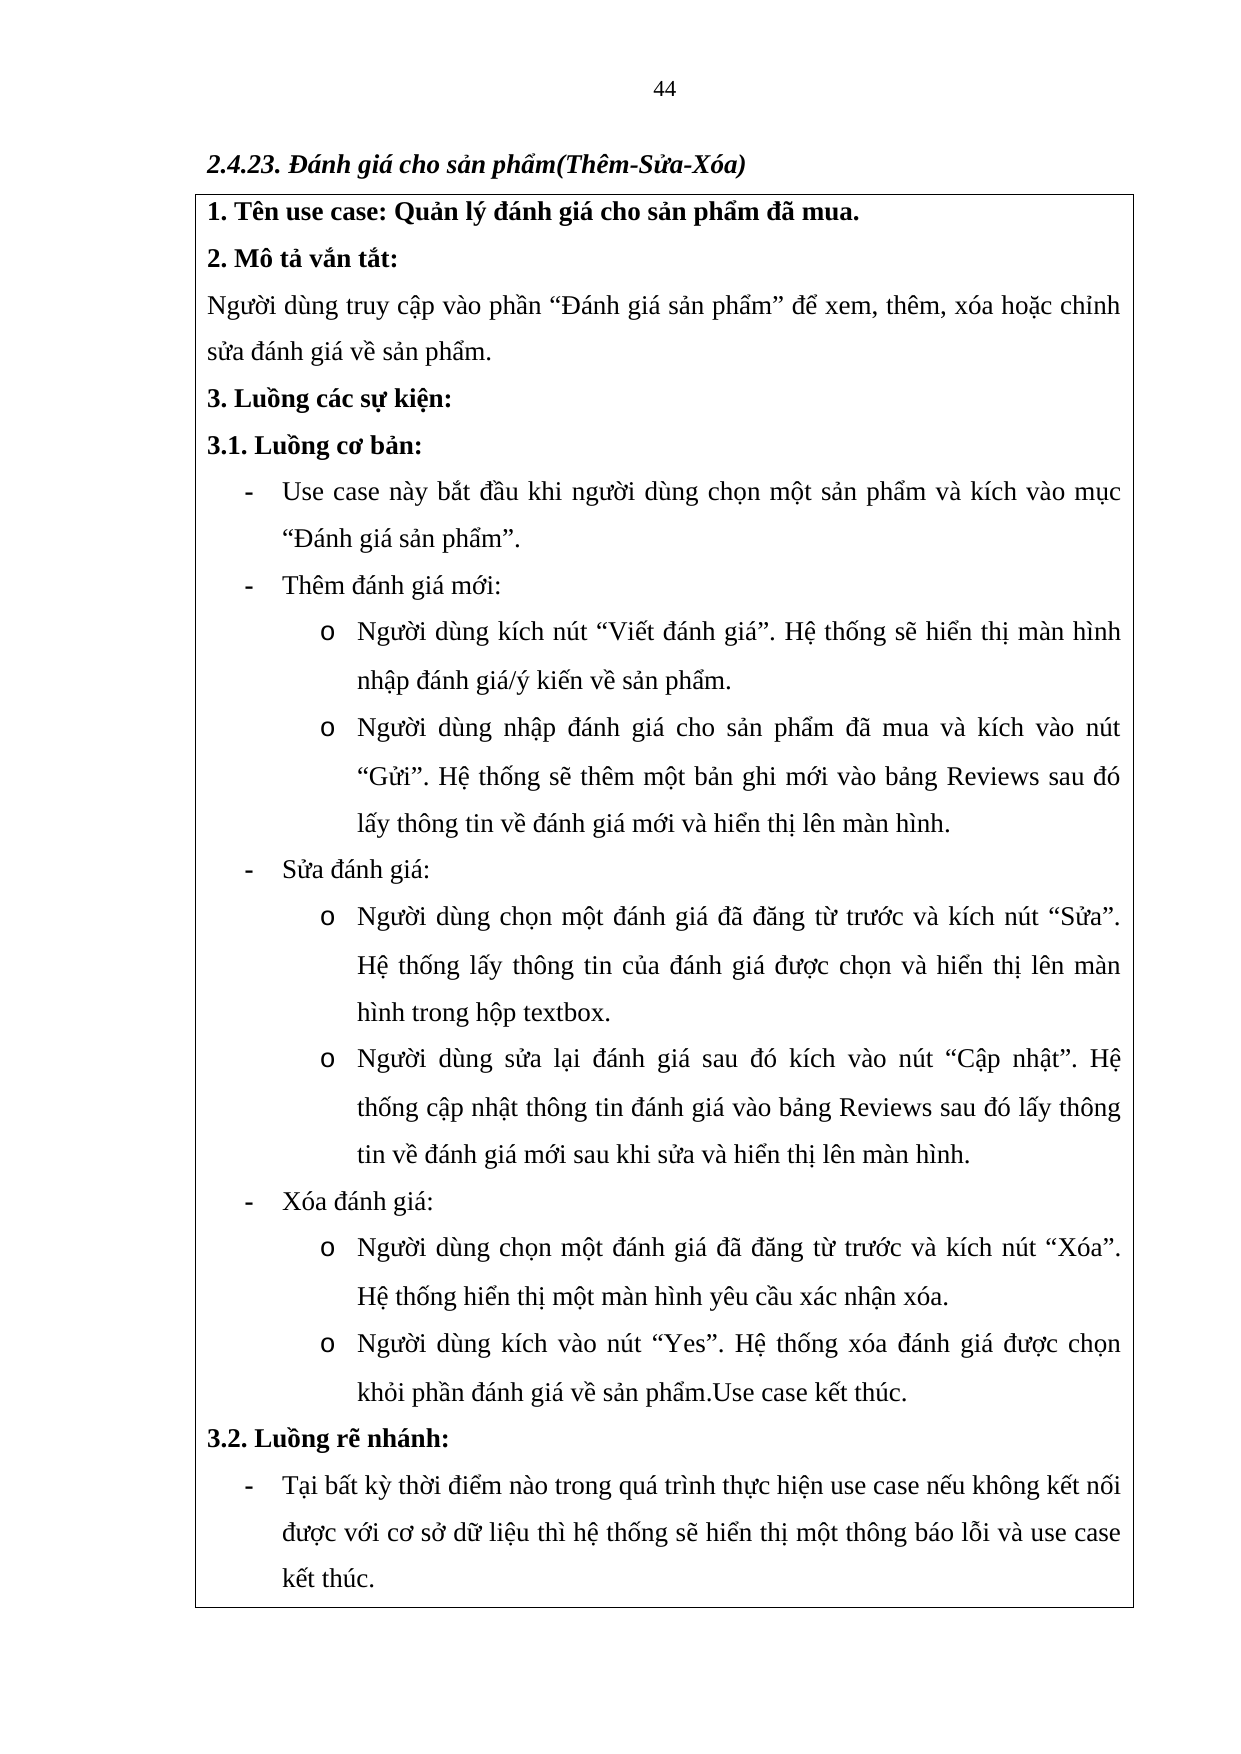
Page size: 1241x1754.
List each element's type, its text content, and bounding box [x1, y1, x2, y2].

subtitle 2.4.23. Đánh giá cho sản phẩm(Thêm-Sửa-Xóa) [207, 148, 1122, 179]
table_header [196, 195, 1133, 1607]
